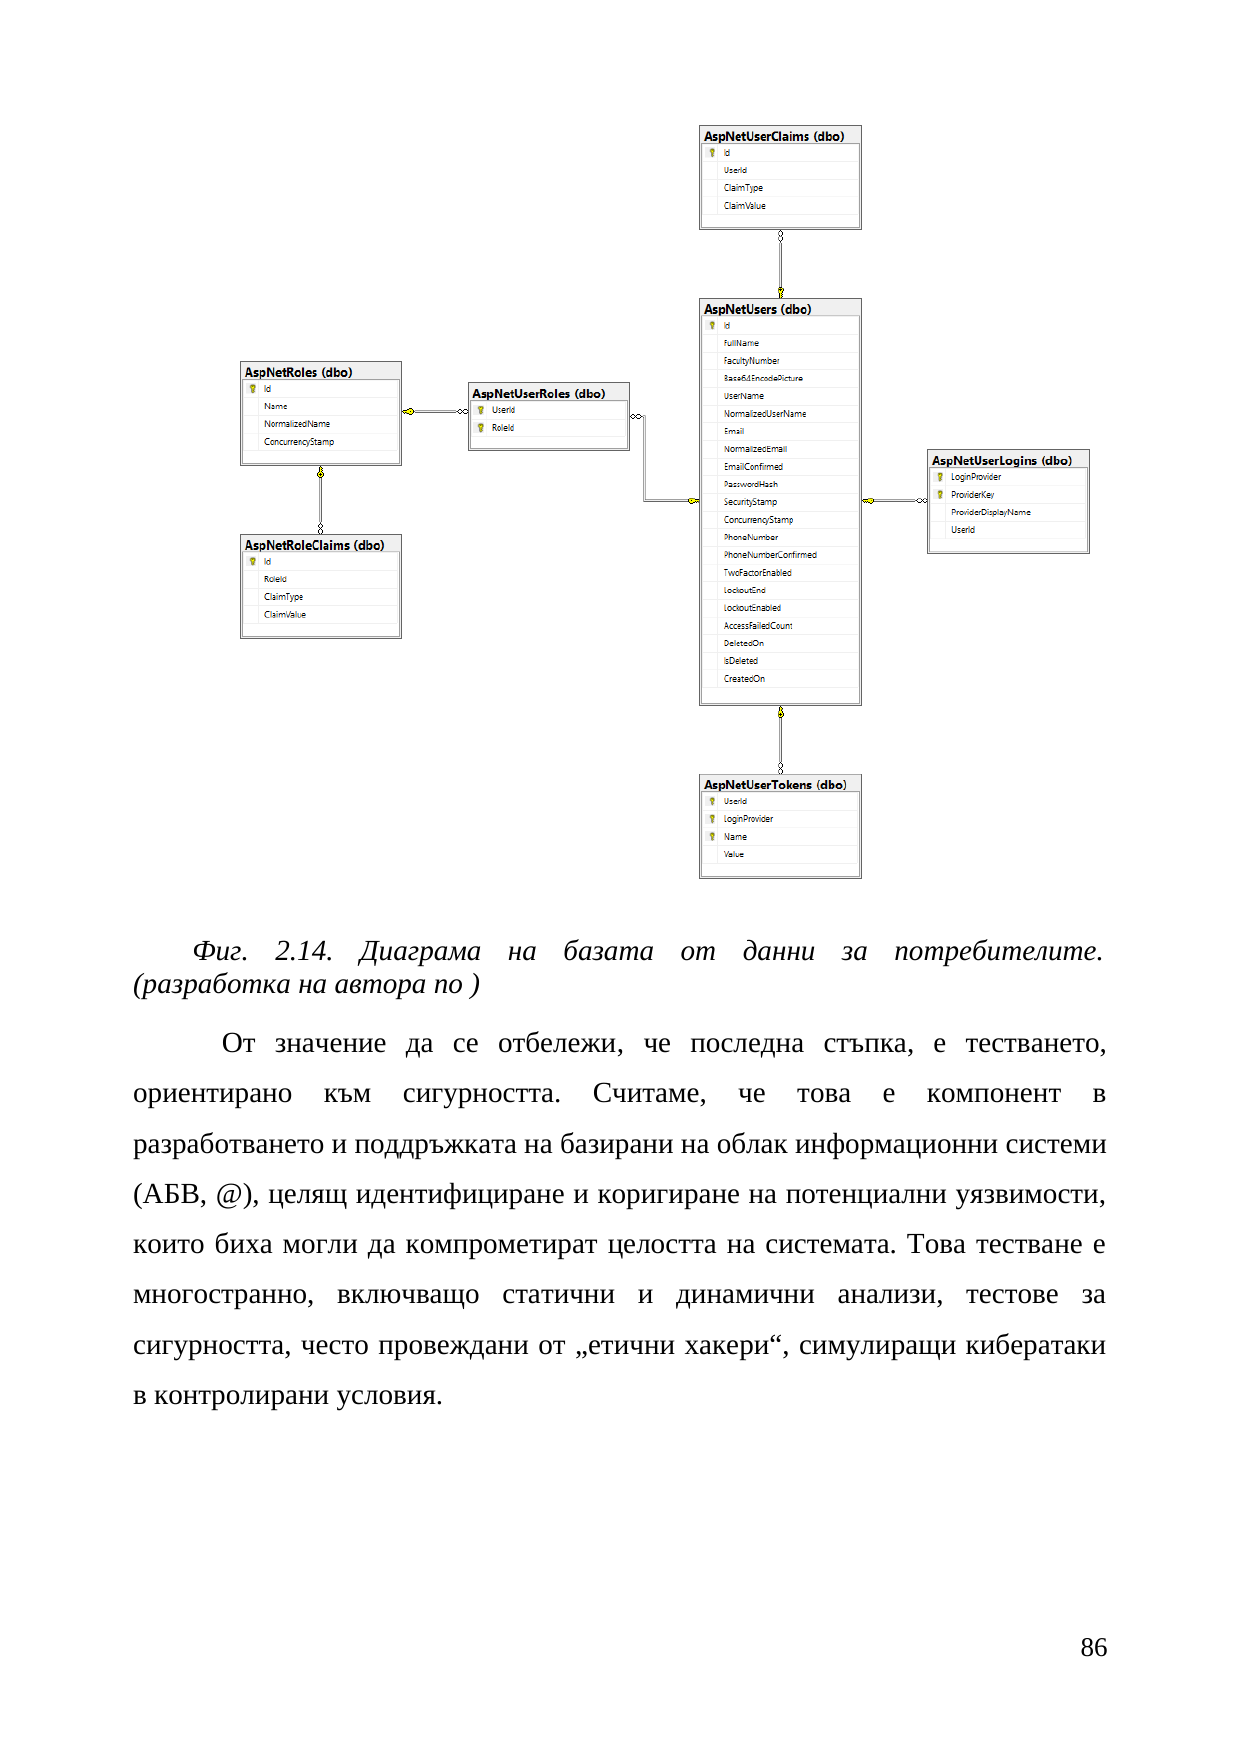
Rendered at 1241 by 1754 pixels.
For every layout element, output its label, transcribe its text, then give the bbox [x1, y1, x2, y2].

title Фиг. 2.14. Диаграма на базата от данни за потребителите. (разработка на автора по ) [133, 933, 1107, 1000]
picture [207, 118, 1111, 893]
text От значение да се отбележи, че последна стъпка, е тестването, ориентирано към сигурността. Считаме, че това е компонент в разработването и поддръжката на базирани на облак информационни системи (АБВ, @), целящ идентифициране и коригиране на потенциални уязвимости, които биха могли да компрометират целостта на системата. Това тестване е многостранно, включващо статични и динамични анализи, тестове за сигурността, често провеждани от „етични хакери“, симулиращи кибератаки в контролирани условия. [133, 1025, 1107, 1411]
